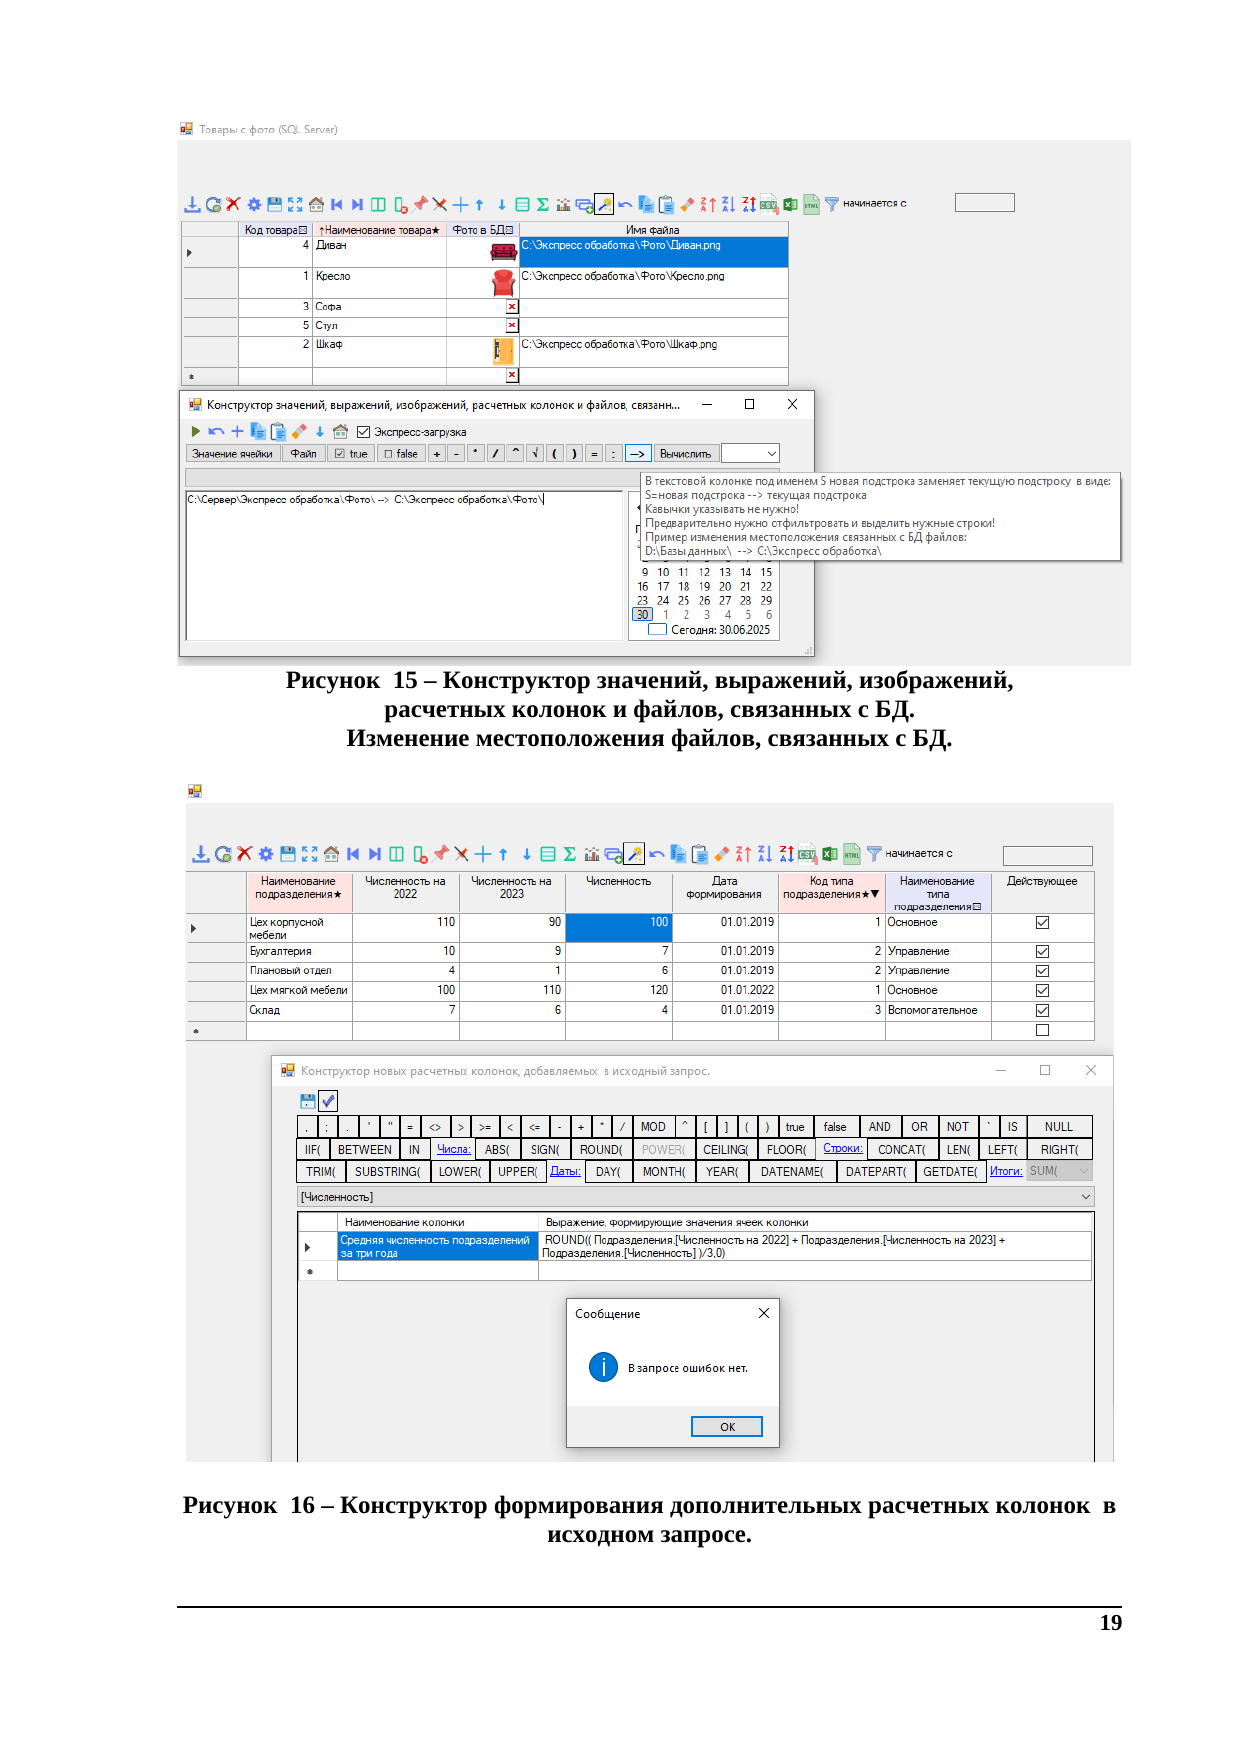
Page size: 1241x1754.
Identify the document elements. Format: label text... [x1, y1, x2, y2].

picture [185, 780, 1114, 1462]
text Изменение местоположения файлов, связанных с БД. [177, 723, 1122, 752]
text Рисунок 15 – Конструктор значений, выражений, изображений, [177, 666, 1122, 694]
text Рисунок 16 – Конструктор формирования дополнительных расчетных колонок в исходном запросе. [177, 1491, 1122, 1548]
picture [177, 118, 1132, 666]
text расчетных колонок и файлов, связанных с БД. [177, 694, 1122, 723]
